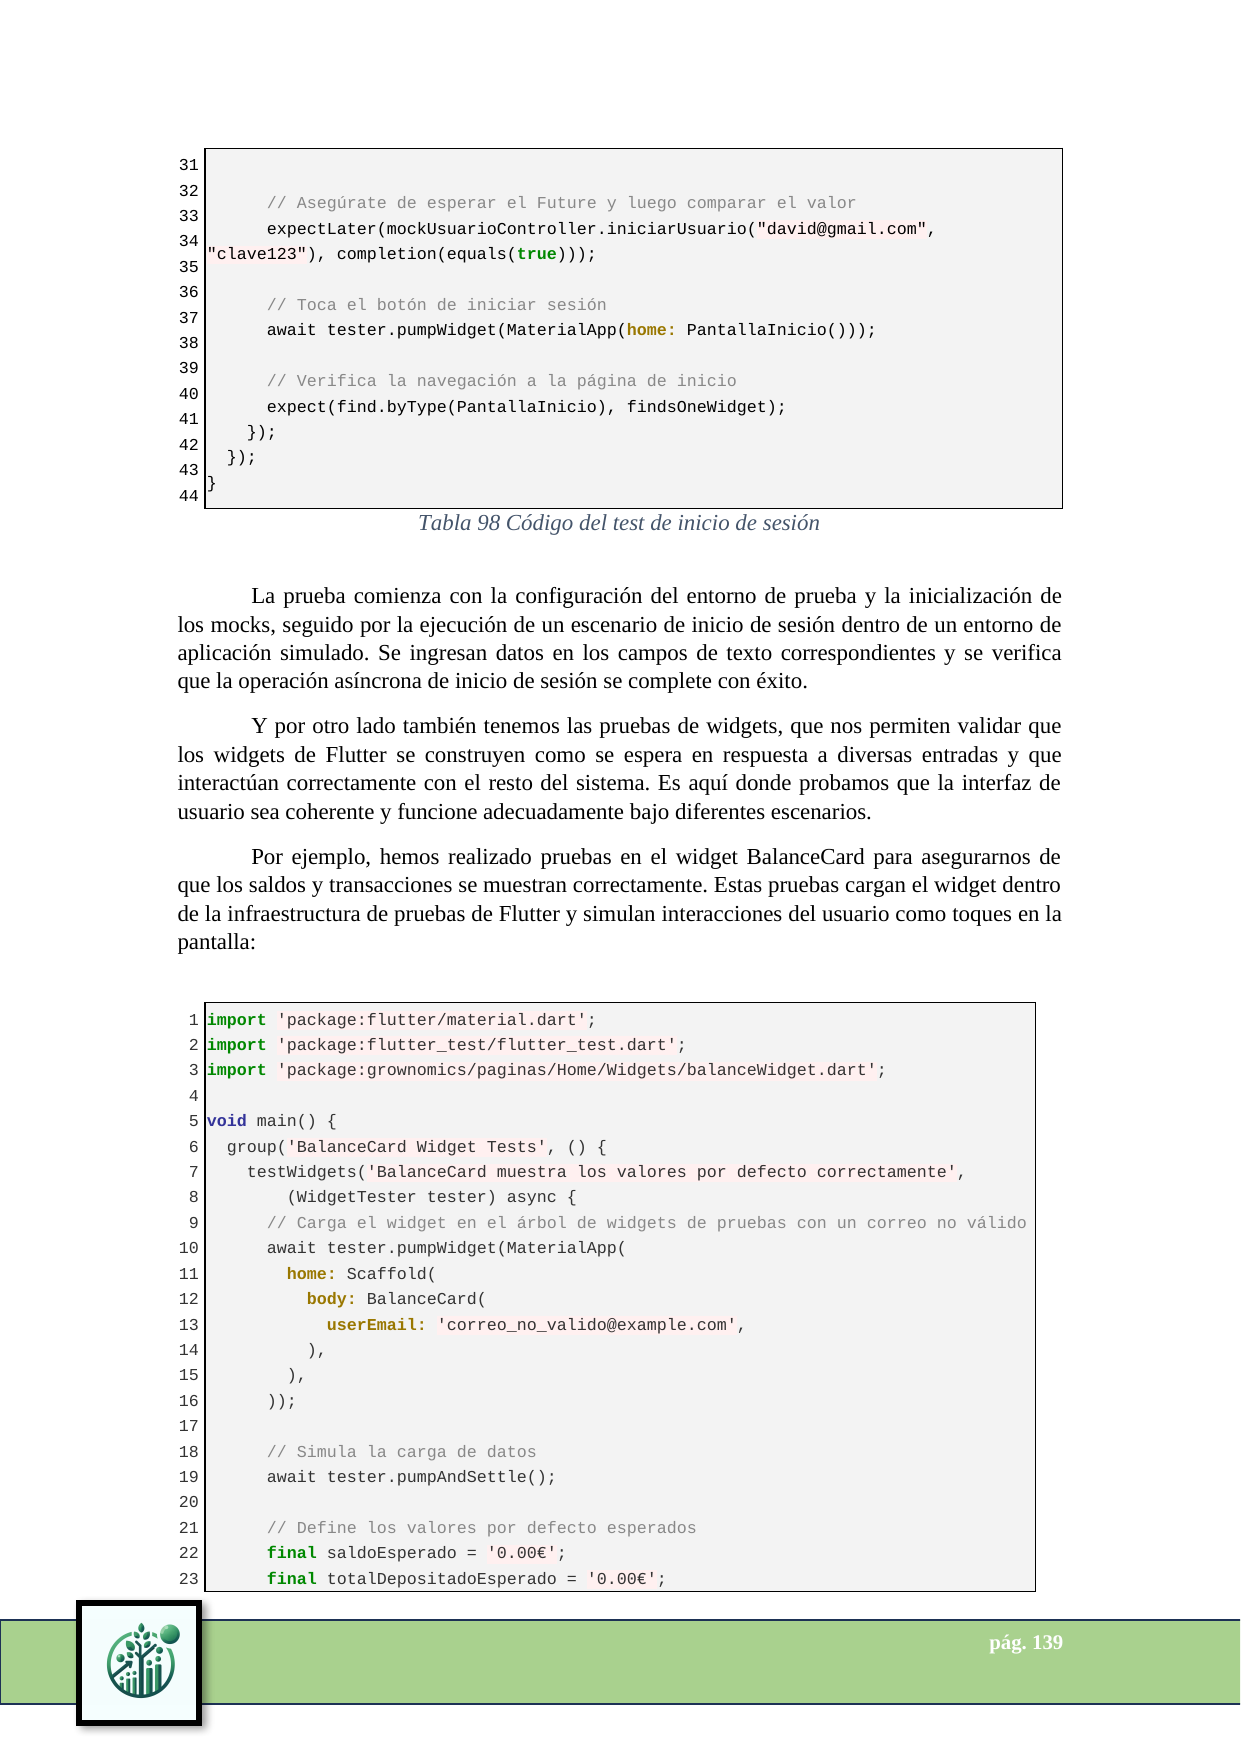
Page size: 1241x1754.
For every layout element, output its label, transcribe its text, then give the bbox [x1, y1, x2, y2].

text Tabla 98 Código del test de inicio de sesión [177, 509, 1063, 535]
text Por ejemplo, hemos realizado pruebas en el widget BalanceCard para asegurarnos de que los saldos y transacciones se muestran correctamente. Estas pruebas cargan el widget dentro de la infraestructura de pruebas de Flutter y simulan interacciones del usuario como toques en la pantalla: [177, 843, 1063, 983]
table_header 1 2 3 4 5 6 7 8 9 10 11 12 13 14 15 16 17 18 19 20 21 22 23 24 25 26 27 28 29 30 31 32 33 34 35 36 37 38 39 40 41 42 43 44 [177, 148, 204, 508]
text Y por otro lado también tenemos las pruebas de widgets, que nos permiten validar que los widgets de Flutter se construyen como se espera en respuesta a diversas entradas y que interactúan correctamente con el resto del sistema. Es aquí donde probamos que la interfaz de usuario sea coherente y funcione adecuadamente bajo diferentes escenarios. [177, 713, 1063, 824]
text La prueba comienza con la configuración del entorno de prueba y la inicialización de los mocks, seguido por la ejecución de un escenario de inicio de sesión dentro de un entorno de aplicación simulado. Se ingresan datos en los campos de texto correspondientes y se verifica que la operación asíncrona de inicio de sesión se complete con éxito. [177, 582, 1063, 694]
picture [82, 1606, 196, 1720]
table_header 1 2 3 4 5 6 7 8 9 10 11 12 13 14 15 16 17 18 19 20 21 22 23 24 25 26 27 28 29 30 31 32 33 34 35 36 37 38 39 40 41 [177, 1002, 204, 1591]
